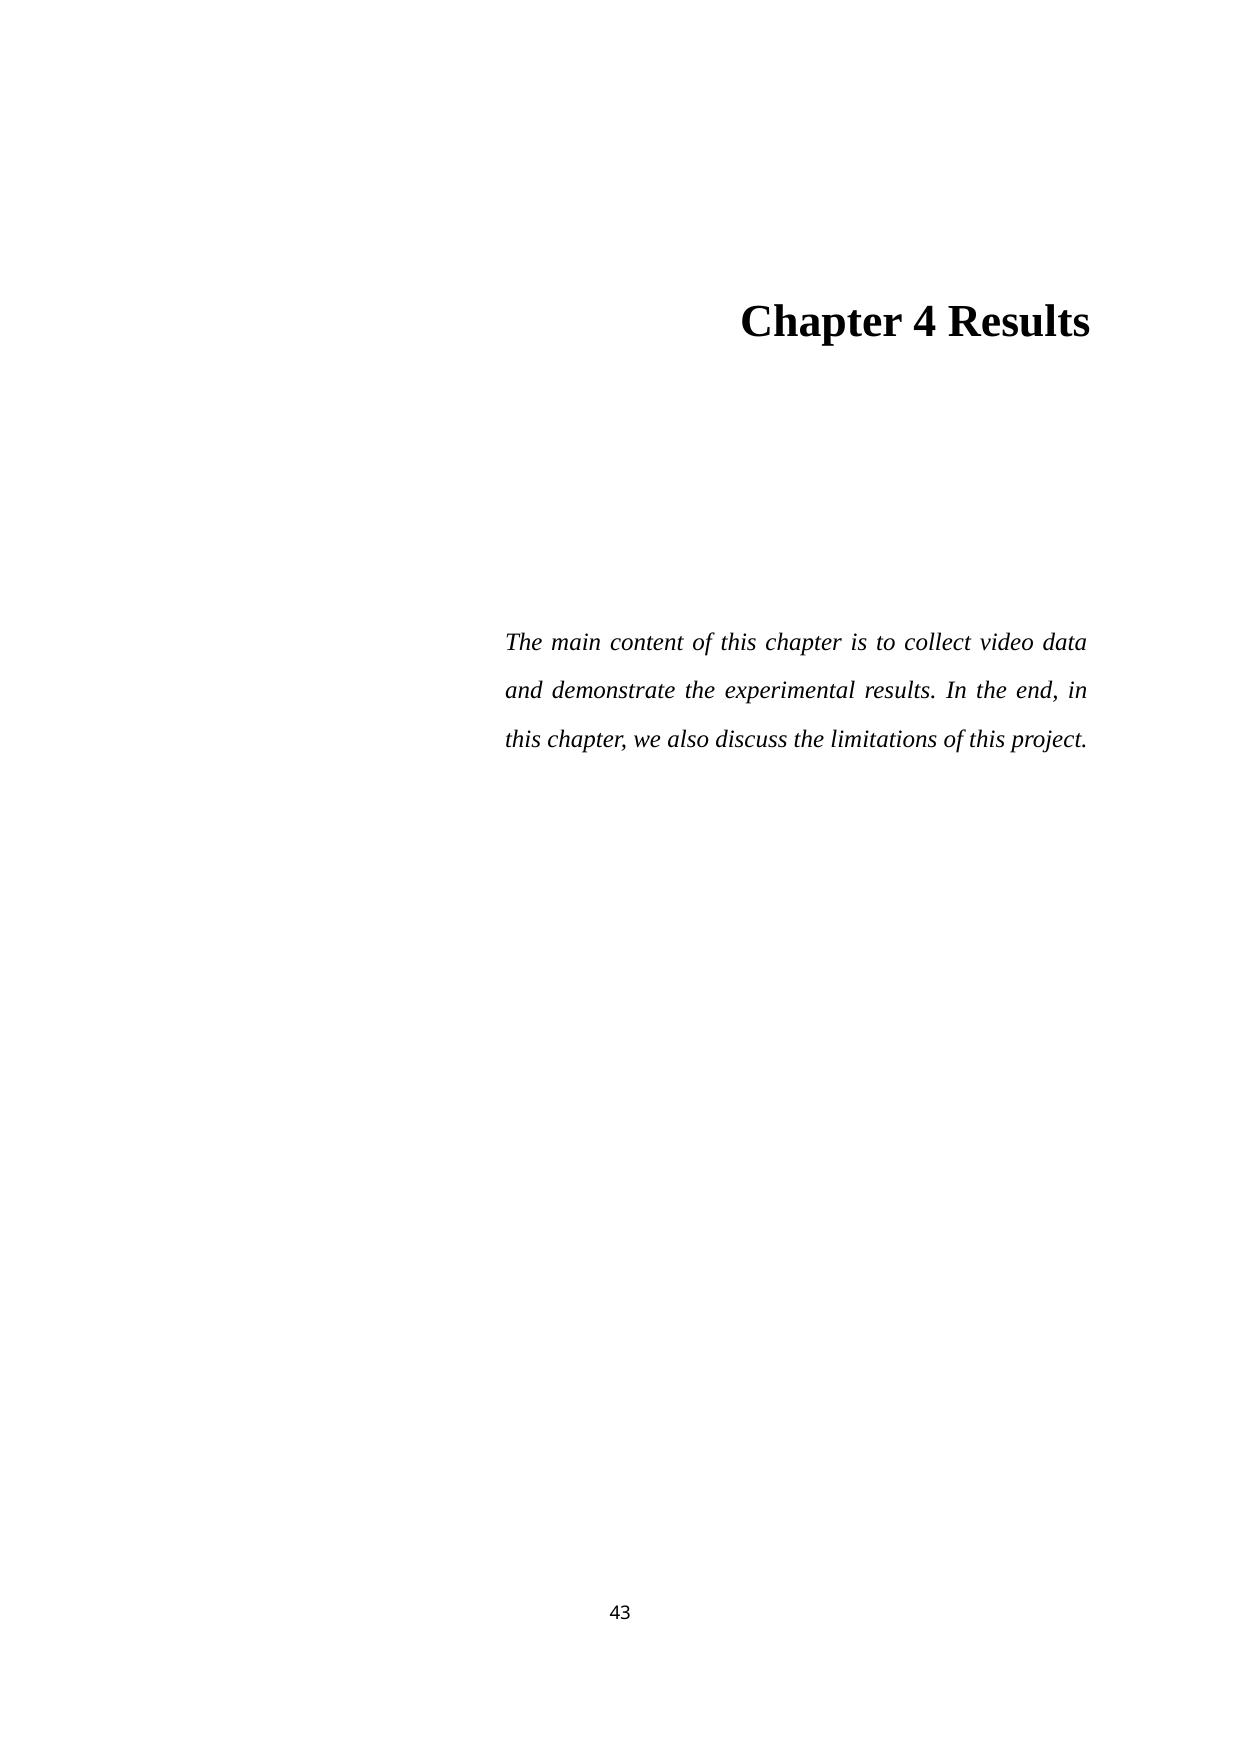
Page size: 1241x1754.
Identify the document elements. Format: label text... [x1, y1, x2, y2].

subtitle Chapter 4 Results [578, 287, 1090, 352]
text The main content of this chapter is to collect video data and demonstrate the experimental results. In the end, in this chapter, we also discuss the limitations of this project. [505, 625, 1090, 755]
